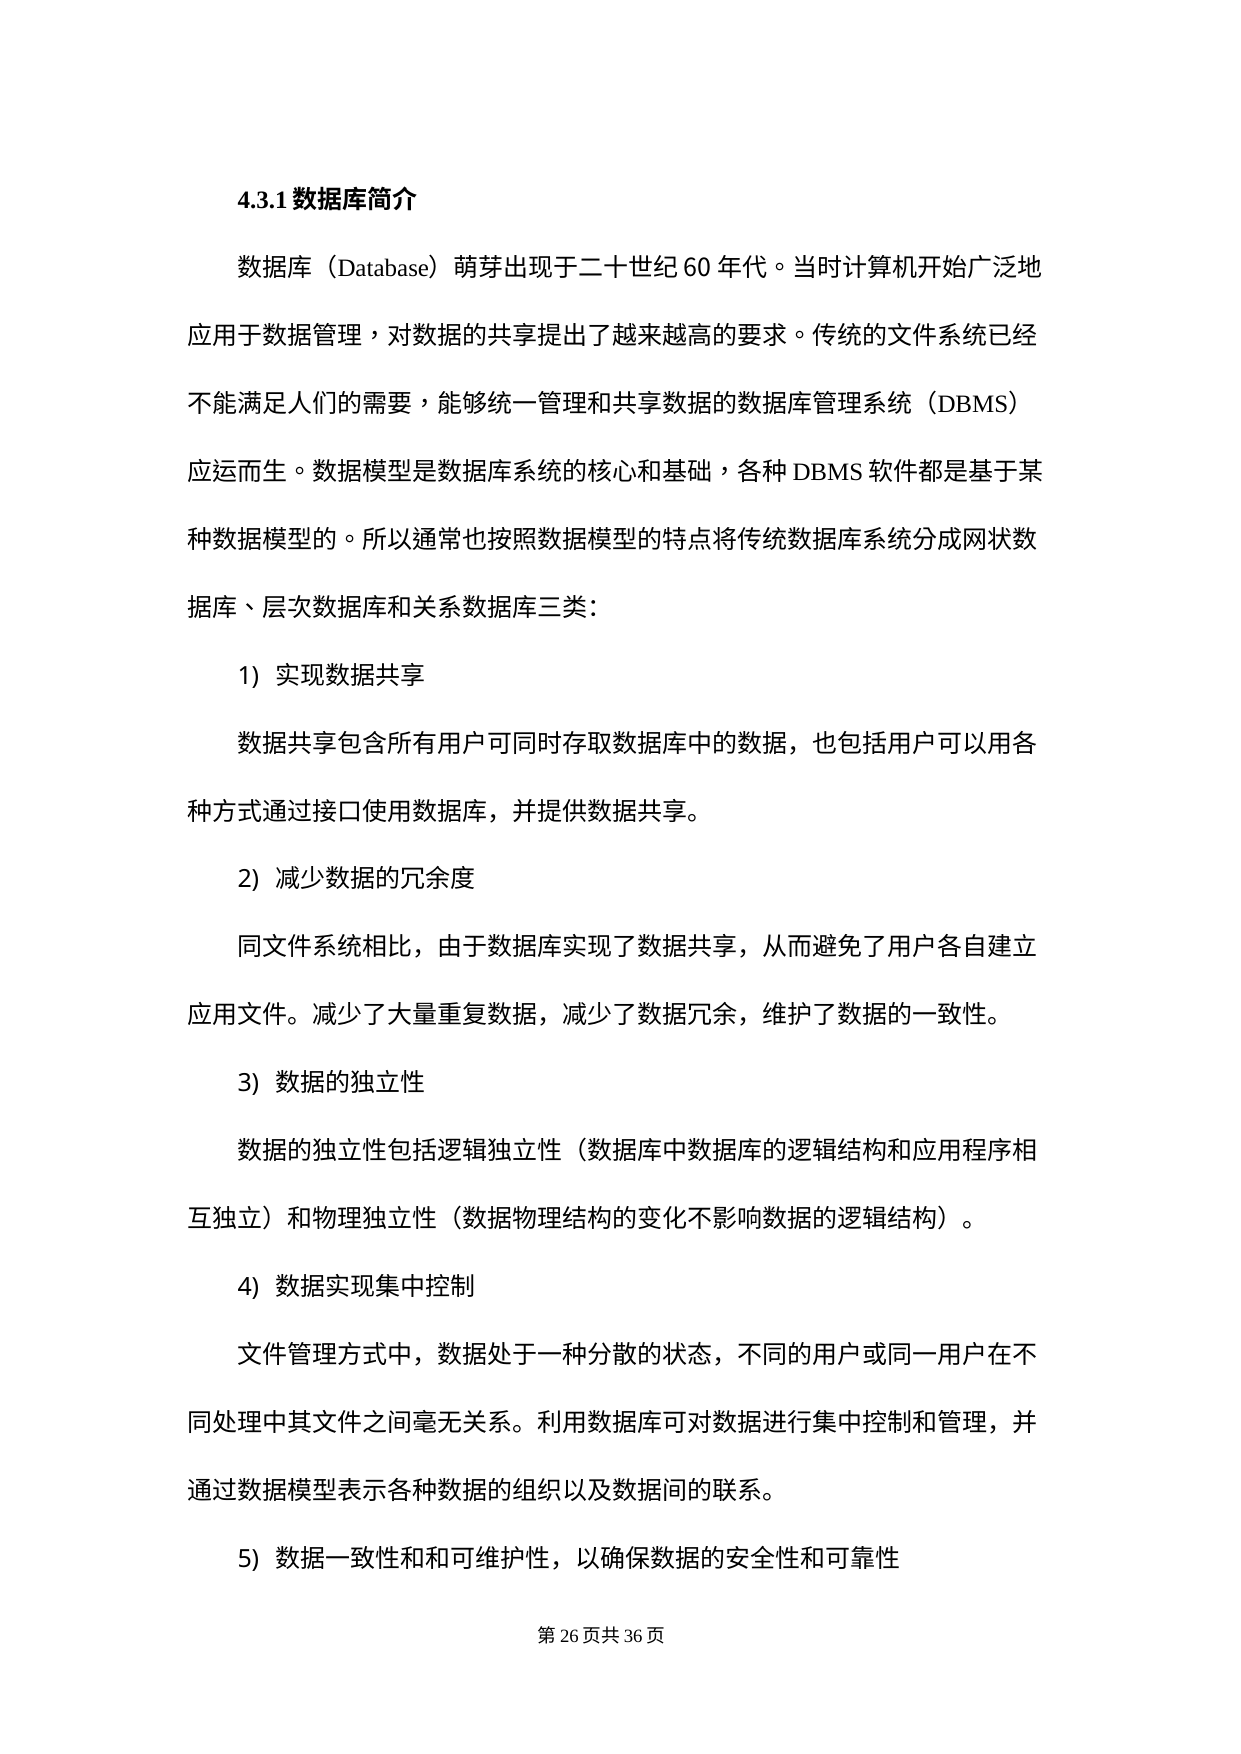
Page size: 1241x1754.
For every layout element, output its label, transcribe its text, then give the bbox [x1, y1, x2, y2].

list 数据实现集中控制 [187, 1251, 1053, 1318]
list 数据的独立性 [187, 1047, 1053, 1115]
text 文件管理方式中，数据处于一种分散的状态，不同的用户或同一用户在不同处理中其文件之间毫无关系。利用数据库可对数据进行集中控制和管理，并通过数据模型表示各种数据的组织以及数据间的联系。 [187, 1318, 1053, 1522]
list 实现数据共享 [187, 639, 1053, 707]
list 减少数据的冗余度 [187, 843, 1053, 911]
text 数据的独立性包括逻辑独立性（数据库中数据库的逻辑结构和应用程序相互独立）和物理独立性（数据物理结构的变化不影响数据的逻辑结构）。 [187, 1115, 1053, 1251]
text 数据库（Database）萌芽出现于二十世纪60 年代。当时计算机开始广泛地应用于数据管理，对数据的共享提出了越来越高的要求。传统的文件系统已经不能满足人们的需要，能够统一管理和共享数据的数据库管理系统（DBMS）应运而生。数据模型是数据库系统的核心和基础，各种DBMS软件都是基于某种数据模型的。所以通常也按照数据模型的特点将传统数据库系统分成网状数据库、层次数据库和关系数据库三类： [187, 232, 1053, 639]
list 数据一致性和和可维护性，以确保数据的安全性和可靠性 [187, 1522, 1053, 1590]
text 4.3.1数据库简介 [237, 164, 1053, 232]
text 数据共享包含所有用户可同时存取数据库中的数据，也包括用户可以用各种方式通过接口使用数据库，并提供数据共享。 [187, 707, 1053, 843]
text 同文件系统相比，由于数据库实现了数据共享，从而避免了用户各自建立应用文件。减少了大量重复数据，减少了数据冗余，维护了数据的一致性。 [187, 911, 1053, 1047]
